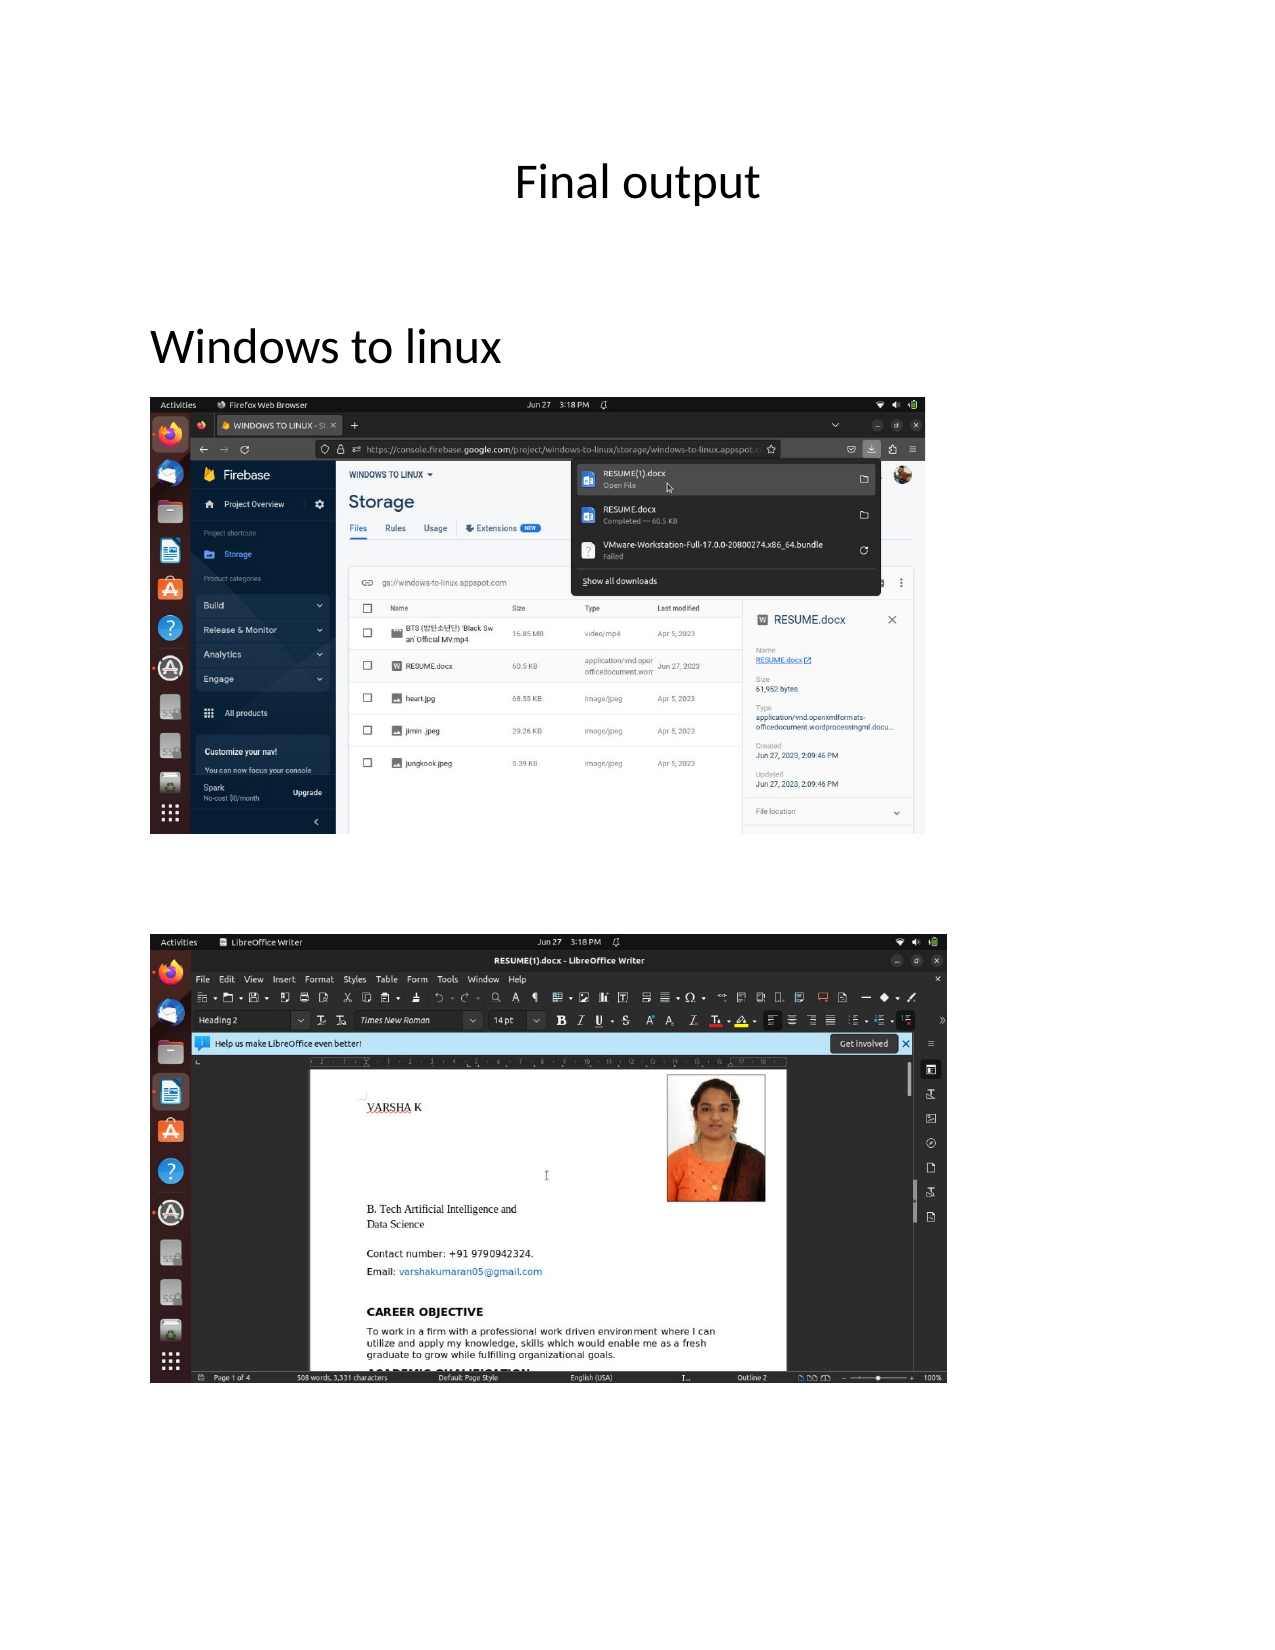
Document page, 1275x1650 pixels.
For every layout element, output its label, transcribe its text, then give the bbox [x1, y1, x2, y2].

picture [150, 397, 926, 834]
picture [150, 934, 947, 1383]
text Final output [150, 150, 1125, 211]
text Windows to linux [150, 315, 1125, 376]
